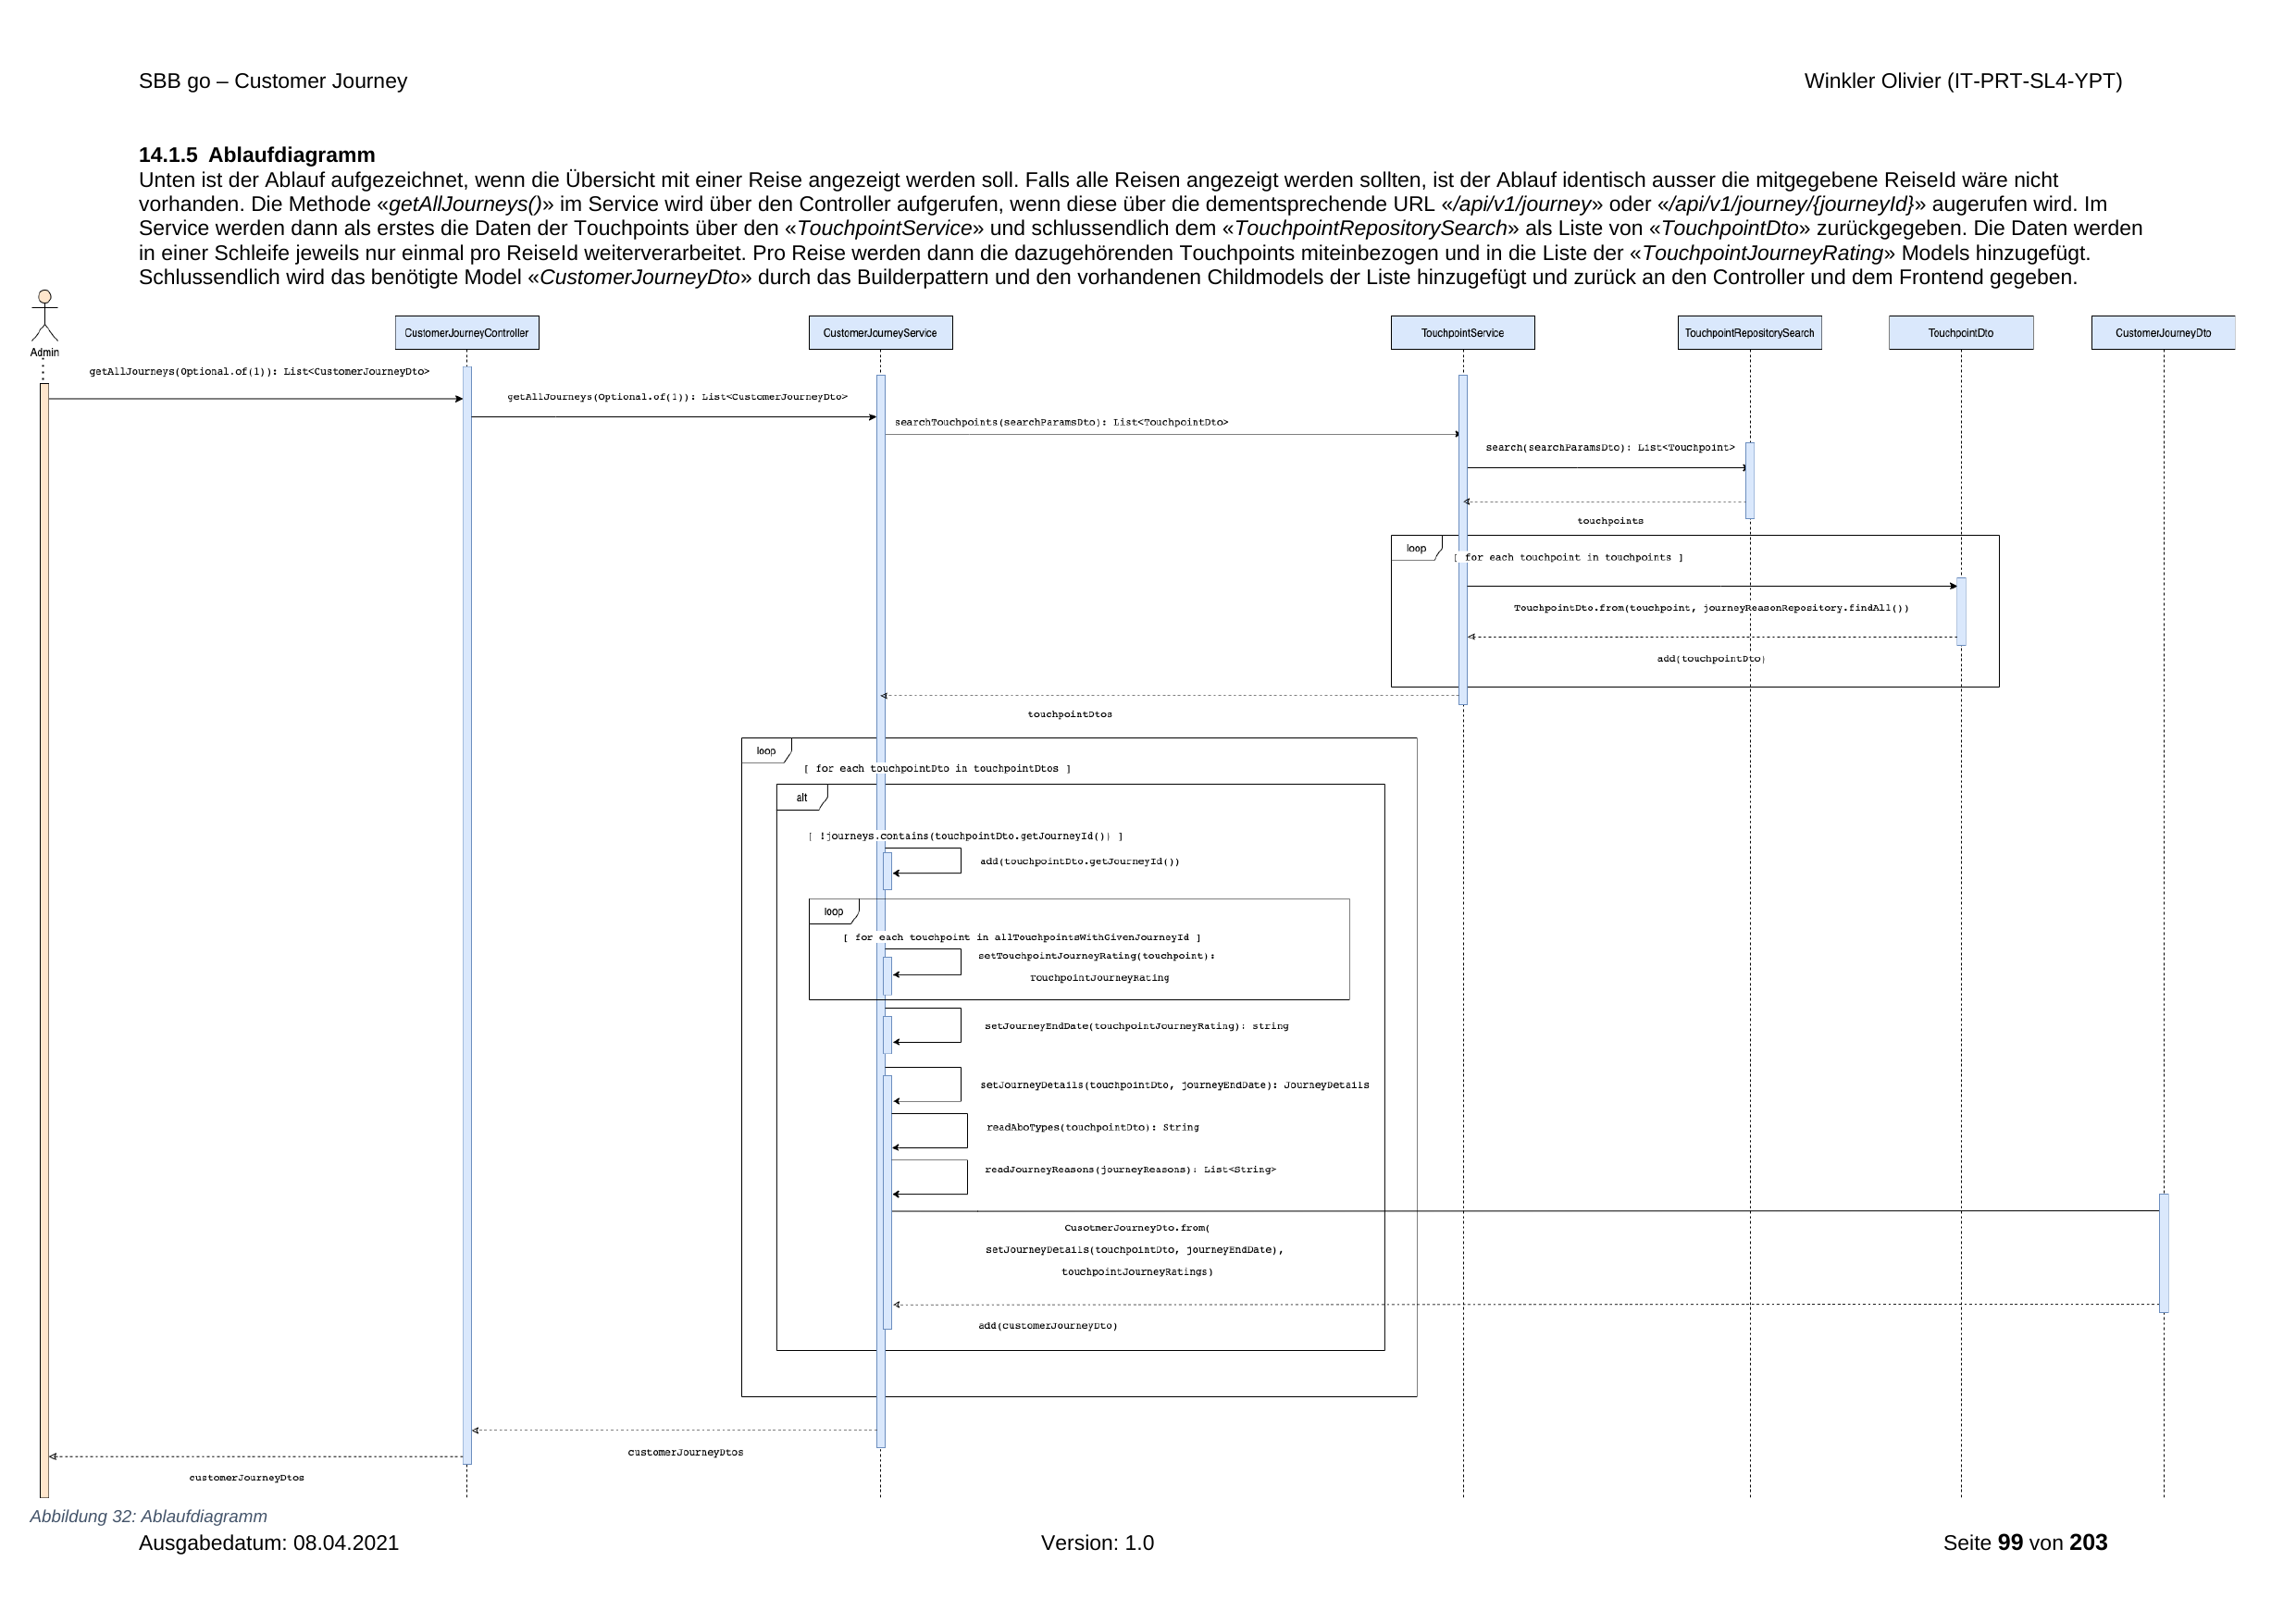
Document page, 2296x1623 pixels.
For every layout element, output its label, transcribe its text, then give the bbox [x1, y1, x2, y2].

subtitle Ablaufdiagramm [139, 142, 2156, 167]
text Unten ist der Ablauf aufgezeichnet, wenn die Übersicht mit einer Reise angezeigt werden soll. Falls alle Reisen angezeigt werden sollten, ist der Ablauf identisch ausser die mitgegebene ReiseId wäre nicht vorhanden. Die Methode «getAllJourneys()» im Service wird über den Controller aufgerufen, wenn diese über die dementsprechende URL «/api/v1/journey» oder «/api/v1/journey/{journeyId}» augerufen wird. Im Service werden dann als erstes die Daten der Touchpoints über den «TouchpointService» und schlussendlich dem «TouchpointRepositorySearch» als Liste von «TouchpointDto» zurückgegeben. Die Daten werden in einer Schleife jeweils nur einmal pro ReiseId weiterverarbeitet. Pro Reise werden dann die dazugehörenden Touchpoints miteinbezogen und in die Liste der «TouchpointJourneyRating» Models hinzugefügt. Schlussendlich wird das benötigte Model «CustomerJourneyDto» durch das Builderpattern und den vorhandenen Childmodels der Liste hinzugefügt und zurück an den Controller und dem Frontend gegeben. [139, 167, 2156, 289]
picture [30, 290, 2236, 1498]
